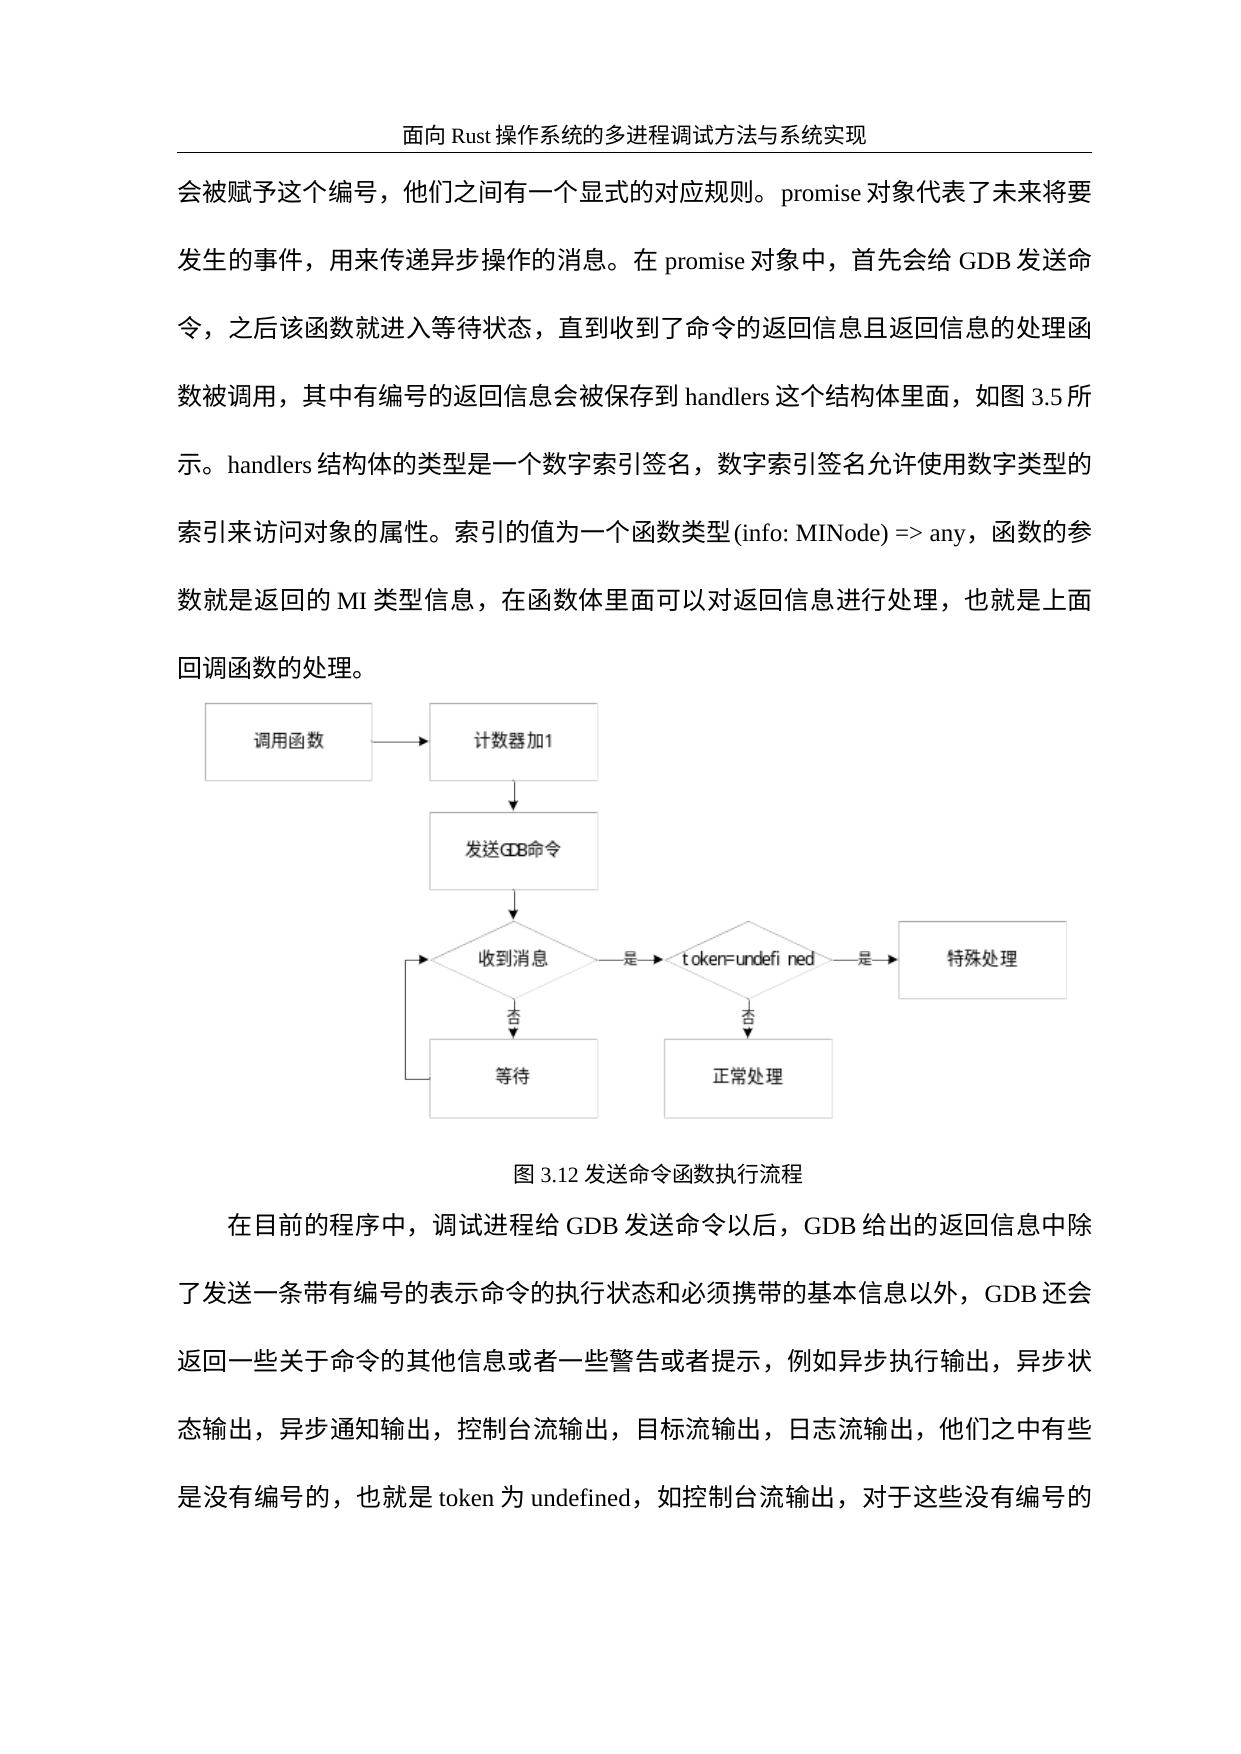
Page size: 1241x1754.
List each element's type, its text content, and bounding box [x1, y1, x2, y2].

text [177, 1190, 1092, 1529]
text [177, 157, 1092, 700]
